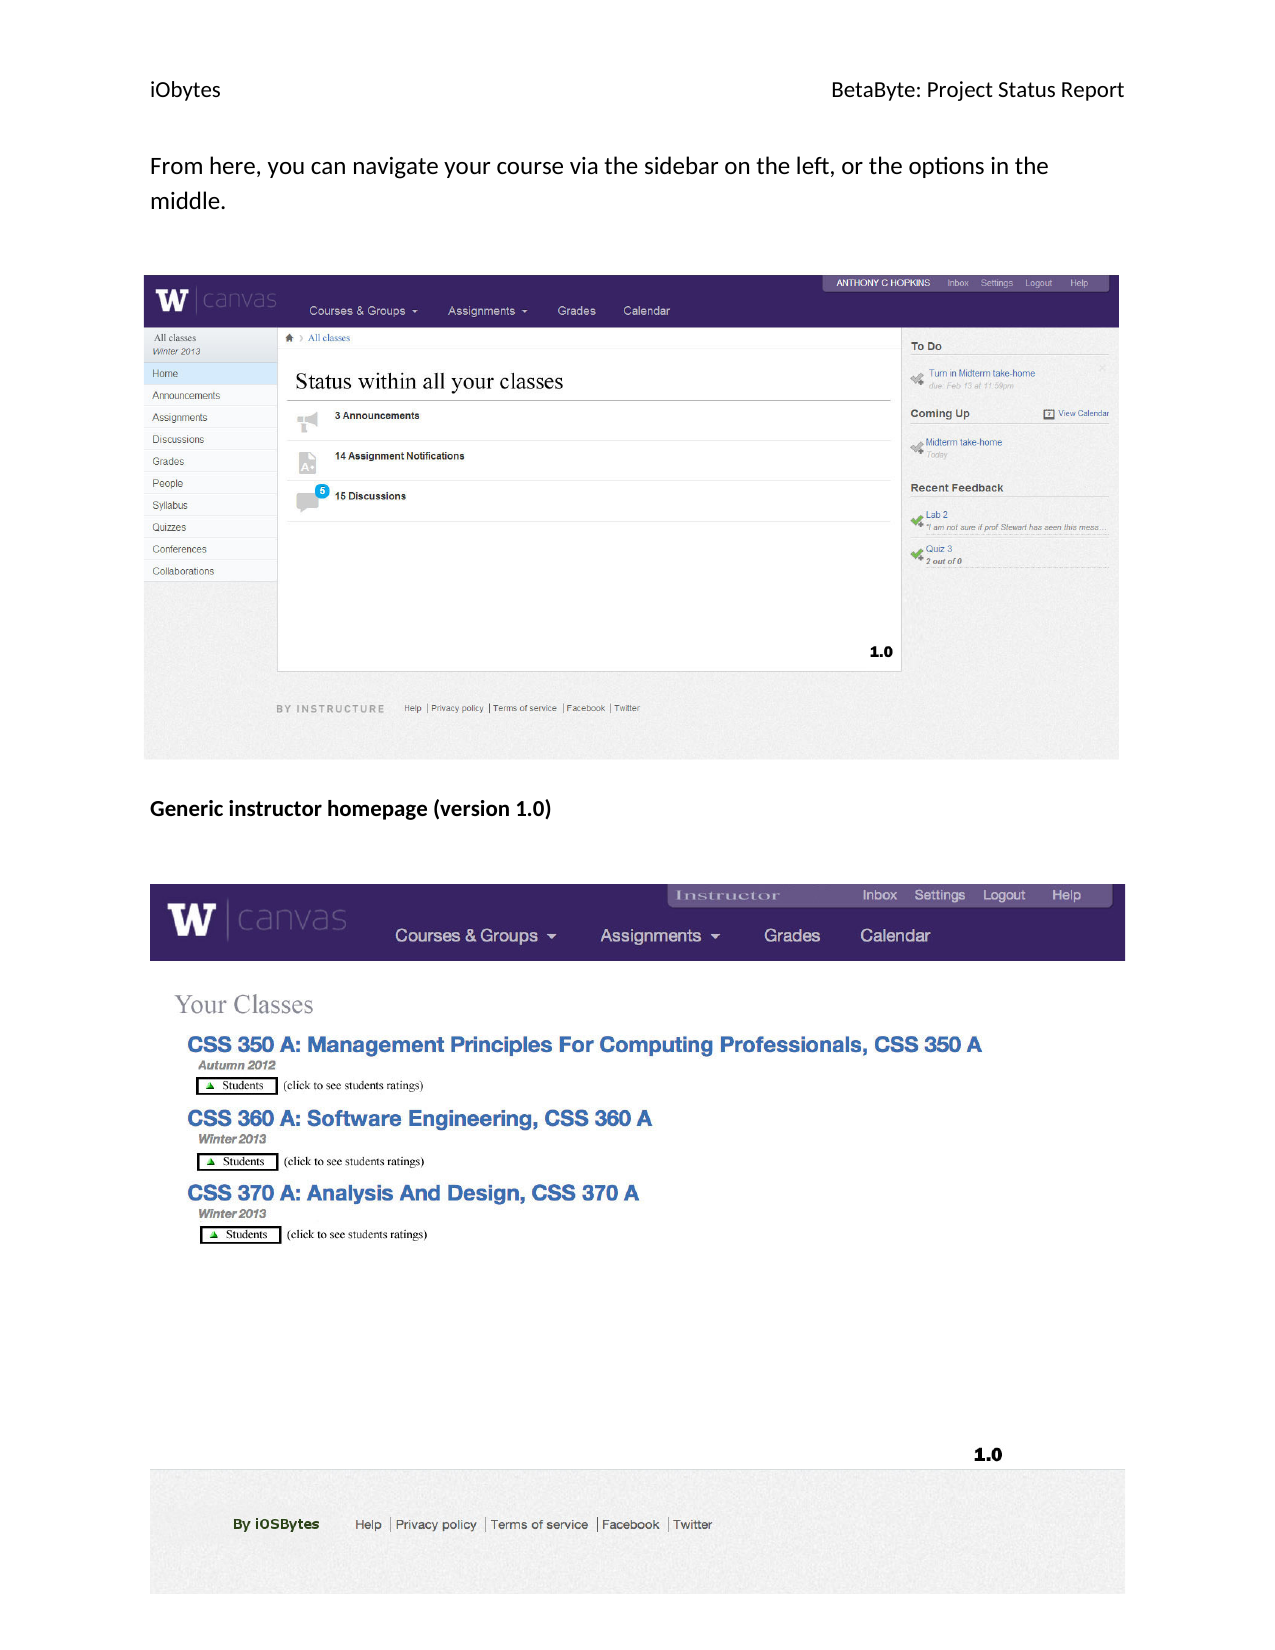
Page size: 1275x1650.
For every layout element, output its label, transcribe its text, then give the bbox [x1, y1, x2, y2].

picture [150, 884, 1125, 1594]
picture [143, 237, 1119, 786]
text From here, you can navigate your course via the sidebar on the left, or the options in the middle. [150, 150, 1125, 216]
